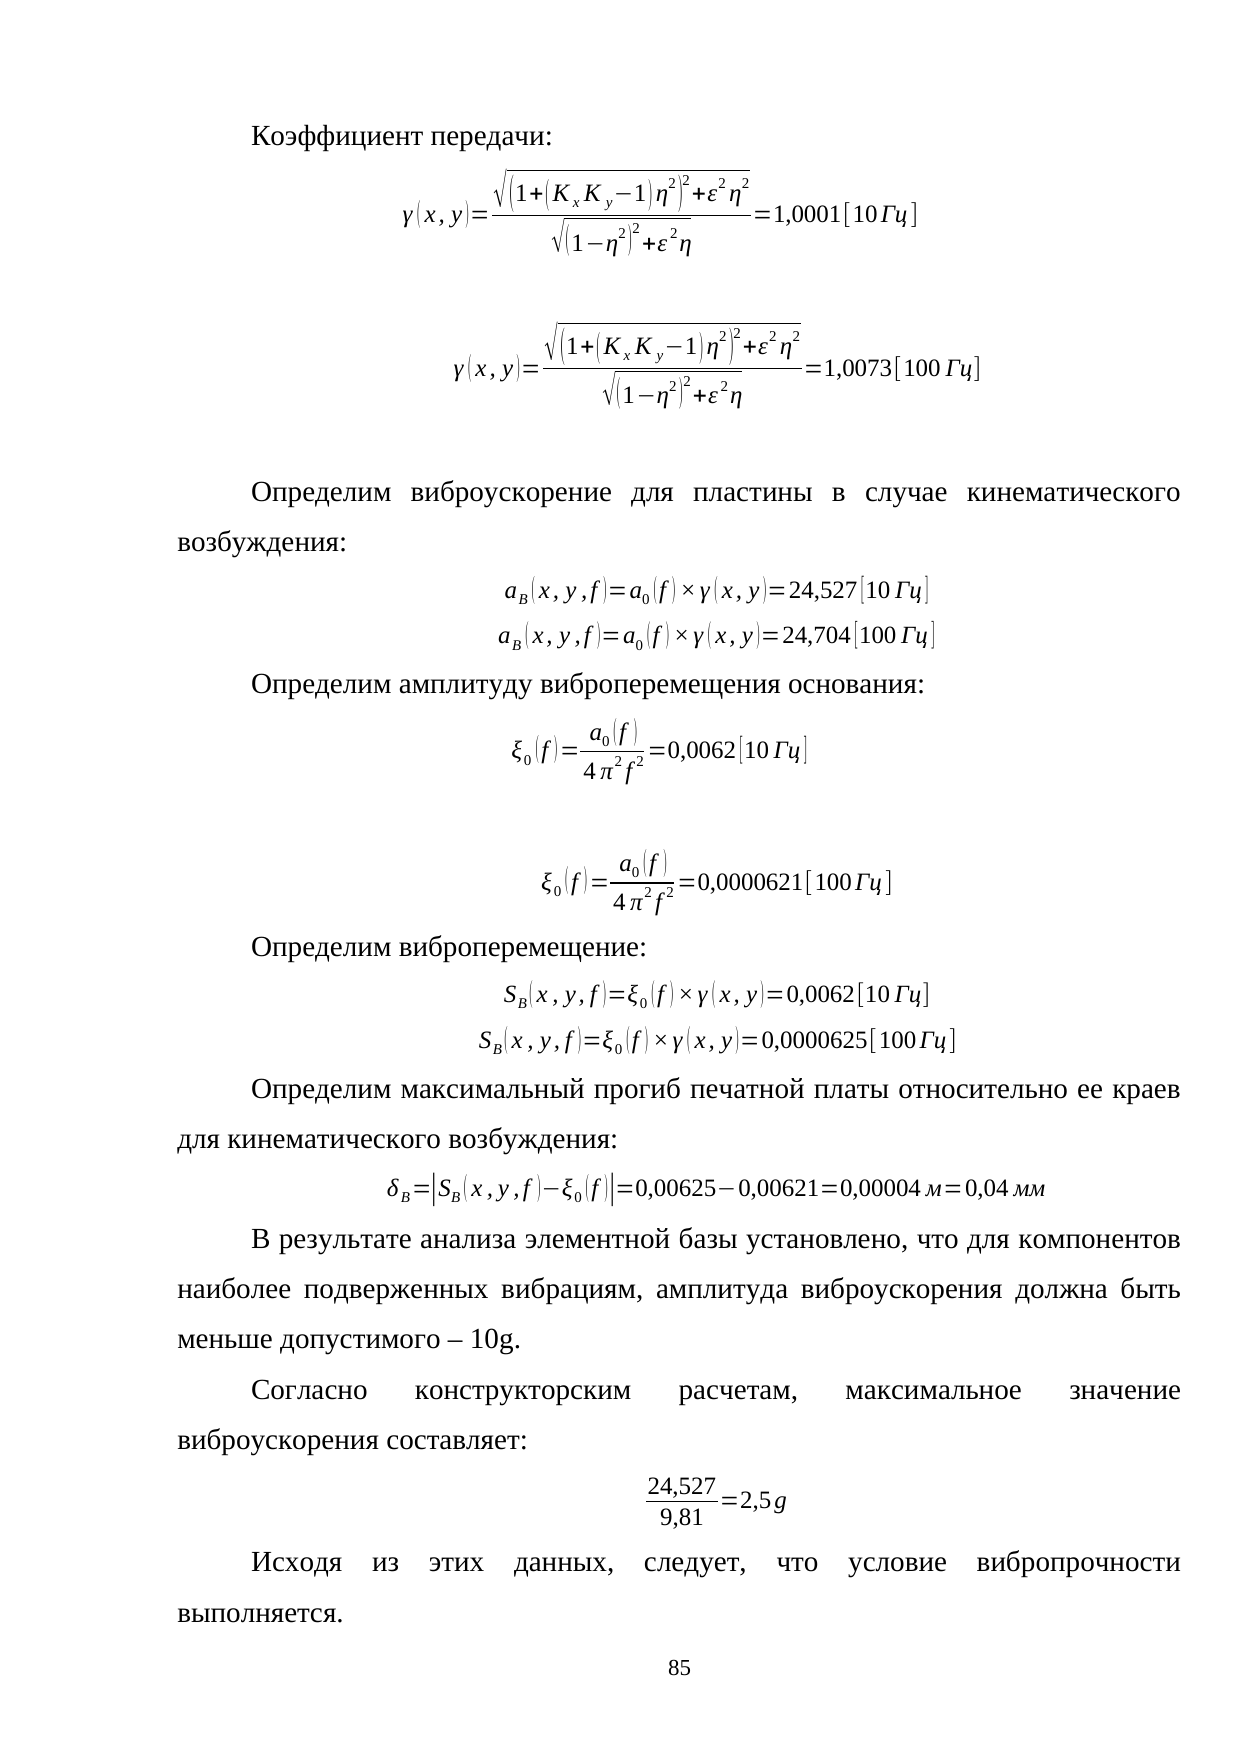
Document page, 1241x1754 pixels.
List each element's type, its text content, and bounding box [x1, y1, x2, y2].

text Согласно конструкторским расчетам, максимальное значение виброускорения составляет: [177, 1372, 1182, 1456]
text Определим виброускорение для пластины в случае кинематического возбуждения: [177, 474, 1182, 558]
text В результате анализа элементной базы установлено, что для компонентов наиболее подверженных вибрациям, амплитуда виброускорения должна быть меньше допустимого – 10g. [177, 1221, 1182, 1355]
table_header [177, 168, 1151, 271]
text Исходя из этих данных, следует, что условие вибропрочности выполняется. [177, 1544, 1182, 1628]
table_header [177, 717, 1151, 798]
text Определим виброперемещение: [177, 929, 1182, 962]
text Определим максимальный прогиб печатной платы относительно ее краев для кинематического возбуждения: [177, 1071, 1182, 1155]
text Коэффициент передачи: [177, 118, 1182, 152]
text Определим амплитуду виброперемещения основания: [177, 666, 1182, 700]
